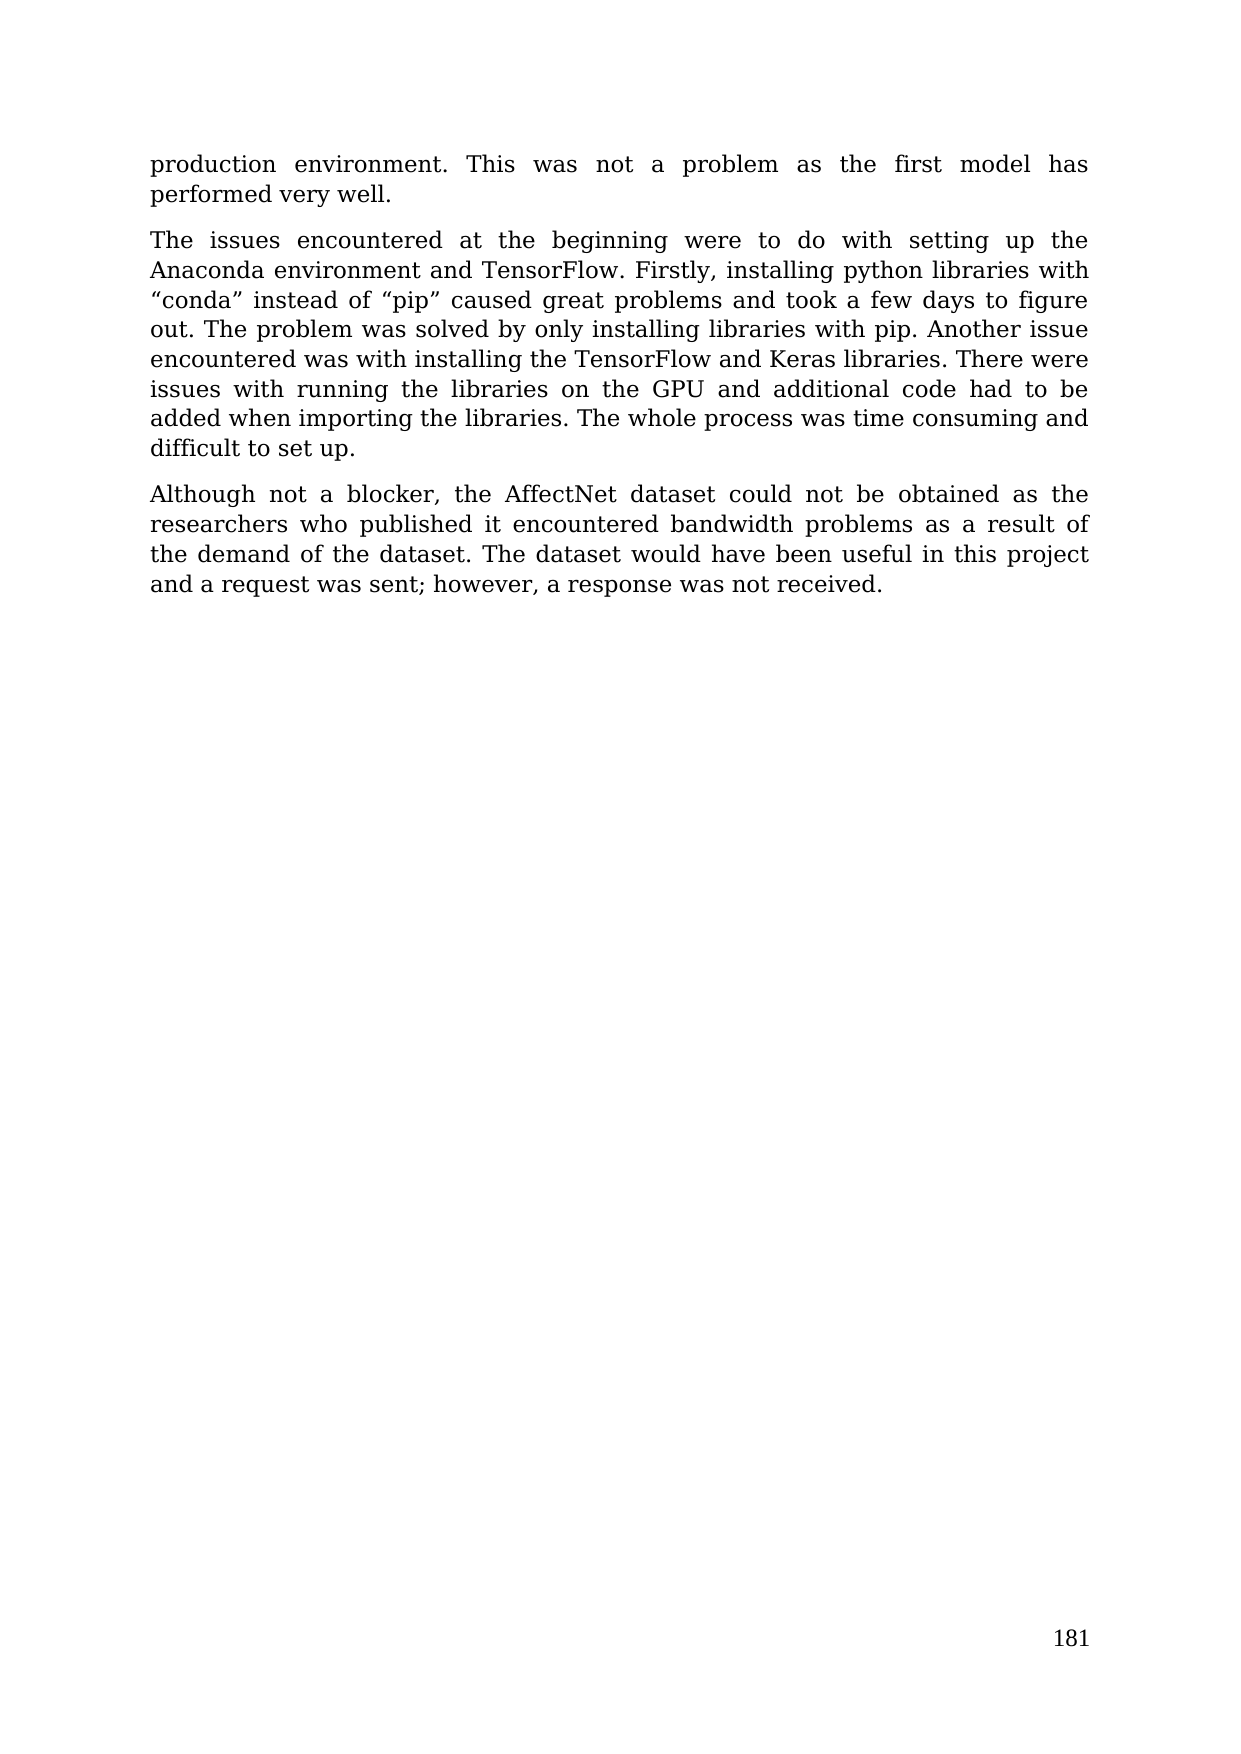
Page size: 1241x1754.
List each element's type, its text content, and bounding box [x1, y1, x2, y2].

text Although not a blocker, the AffectNet dataset could not be obtained as the researchers who published it encountered bandwidth problems as a result of the demand of the dataset. The dataset would have been useful in this project and a request was sent; however, a response was not received. [150, 480, 1090, 597]
text The issues encountered at the beginning were to do with setting up the Anaconda environment and TensorFlow. Firstly, installing python libraries with “conda” instead of “pip” caused great problems and took a few days to figure out. The problem was solved by only installing libraries with pip. Another issue encountered was with installing the TensorFlow and Keras libraries. There were issues with running the libraries on the GPU and additional code had to be added when importing the libraries. The whole process was time consuming and difficult to set up. [150, 226, 1090, 461]
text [150, 150, 1090, 207]
